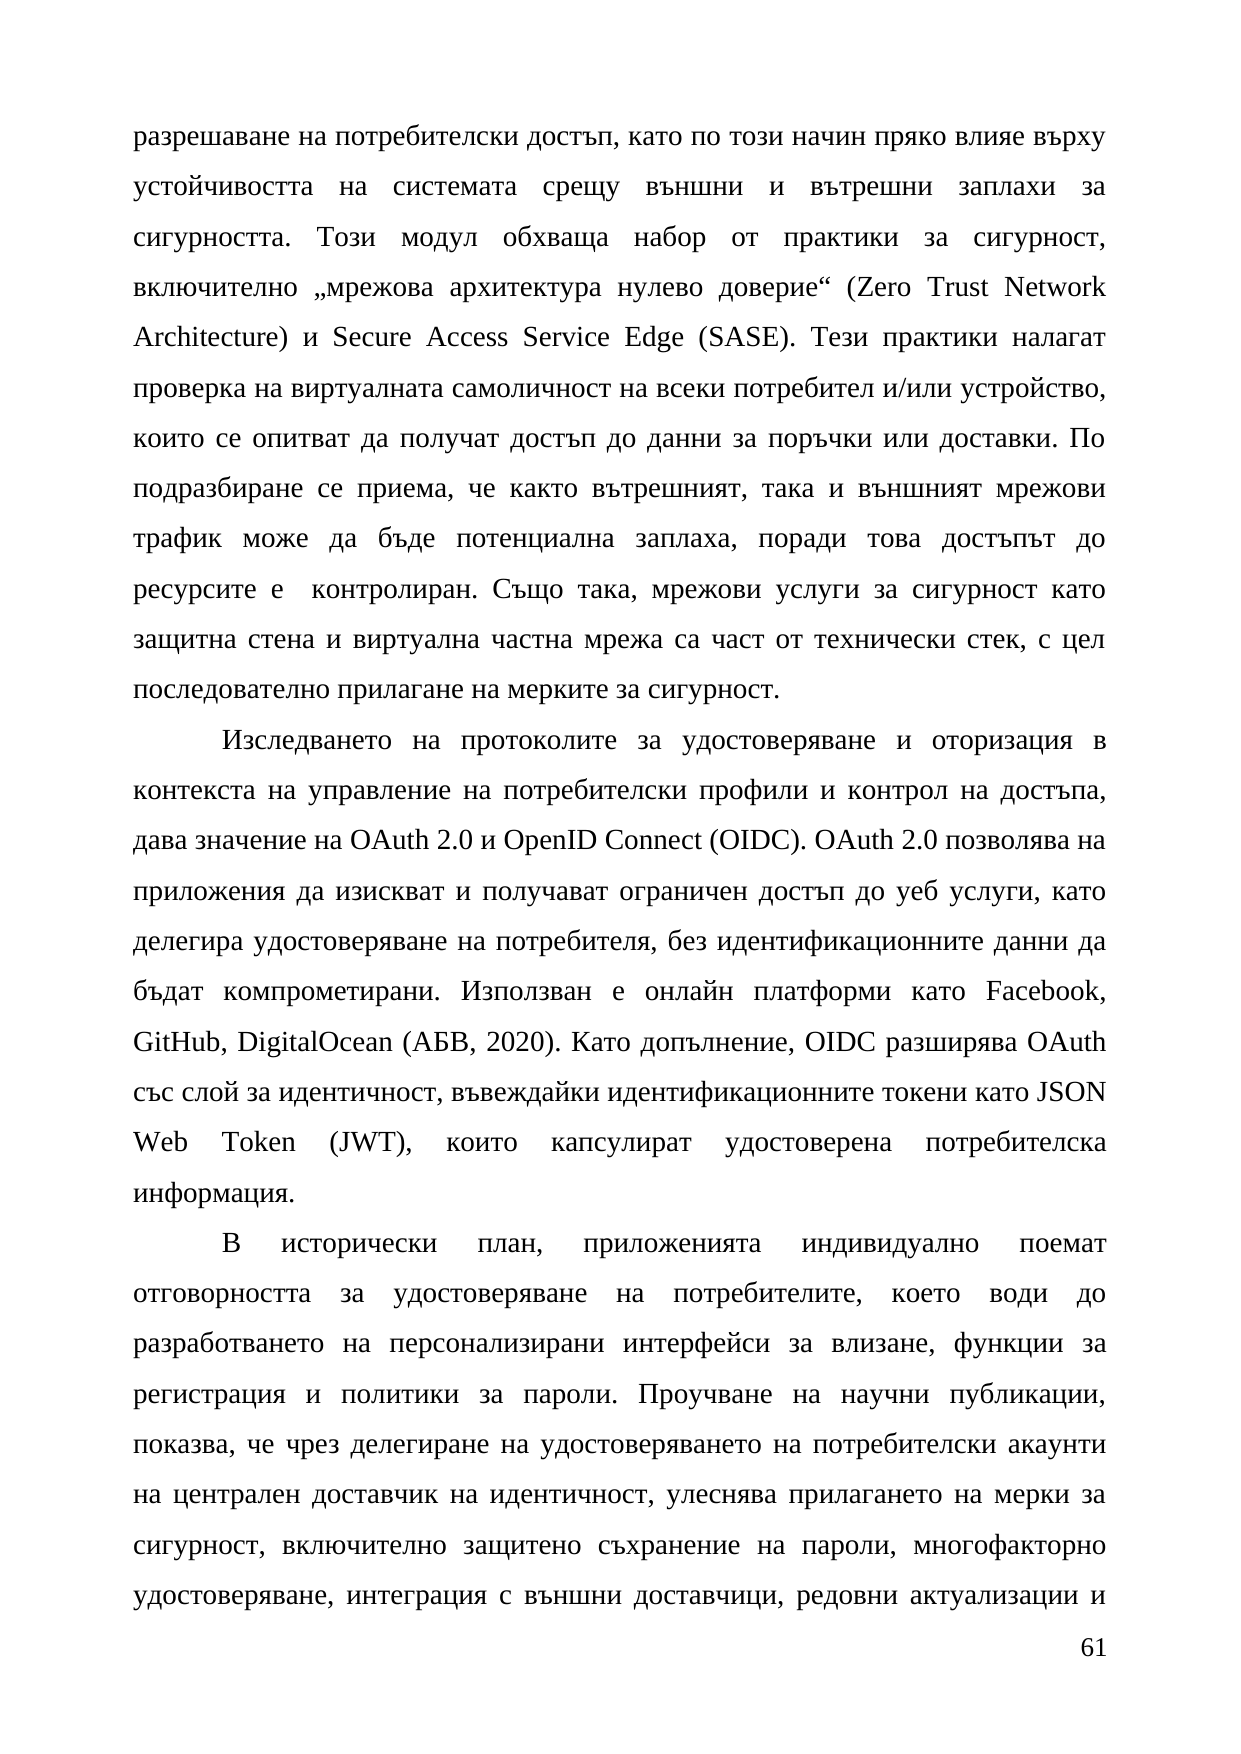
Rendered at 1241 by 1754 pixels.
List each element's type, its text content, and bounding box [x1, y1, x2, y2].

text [133, 1225, 1107, 1611]
text Изследването на протоколите за удостоверяване и оторизация в контекста на управление на потребителски профили и контрол на достъпа, дава значение на OAuth 2.0 и OpenID Connect (OIDC). OAuth 2.0 позволява на приложения да изискват и получават ограничен достъп до уеб услуги, като делегира удостоверяване на потребителя, без идентификационните данни да бъдат компрометирани. Използван е онлайн платформи като Facebook, GitHub, DigitalOcean (АБВ, 2020). Като допълнение, OIDC разширява OAuth със слой за идентичност, въвеждайки идентификационните токени като JSON Web Token (JWT), които капсулират удостоверена потребителска информация. [133, 722, 1107, 1208]
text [133, 118, 1107, 705]
